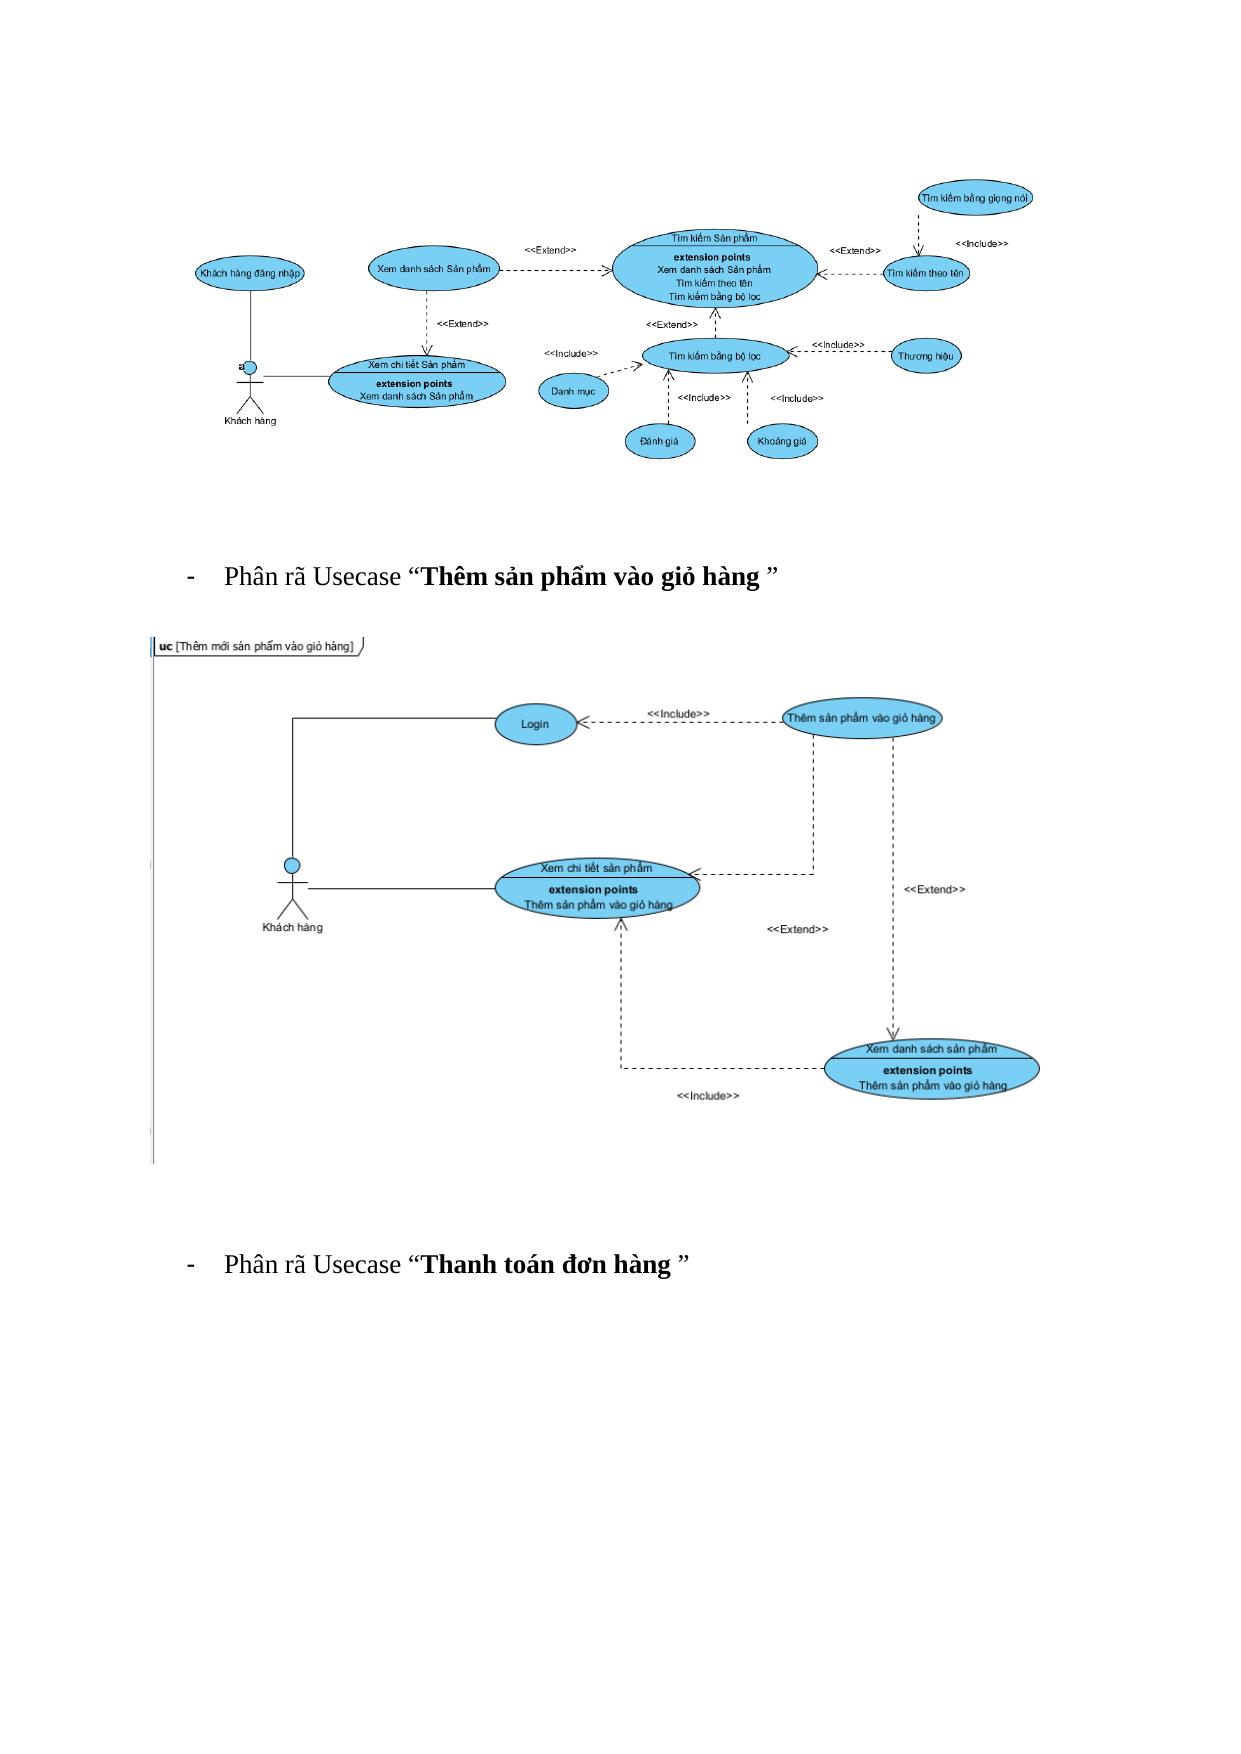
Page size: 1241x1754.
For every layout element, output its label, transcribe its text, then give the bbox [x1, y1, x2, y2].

list Phân rã Usecase “Thanh toán đơn hàng ” [186, 1245, 1090, 1282]
picture [150, 637, 1089, 1164]
picture [150, 150, 1091, 518]
list Phân rã Usecase “Thêm sản phẩm vào giỏ hàng ” [186, 556, 1090, 593]
